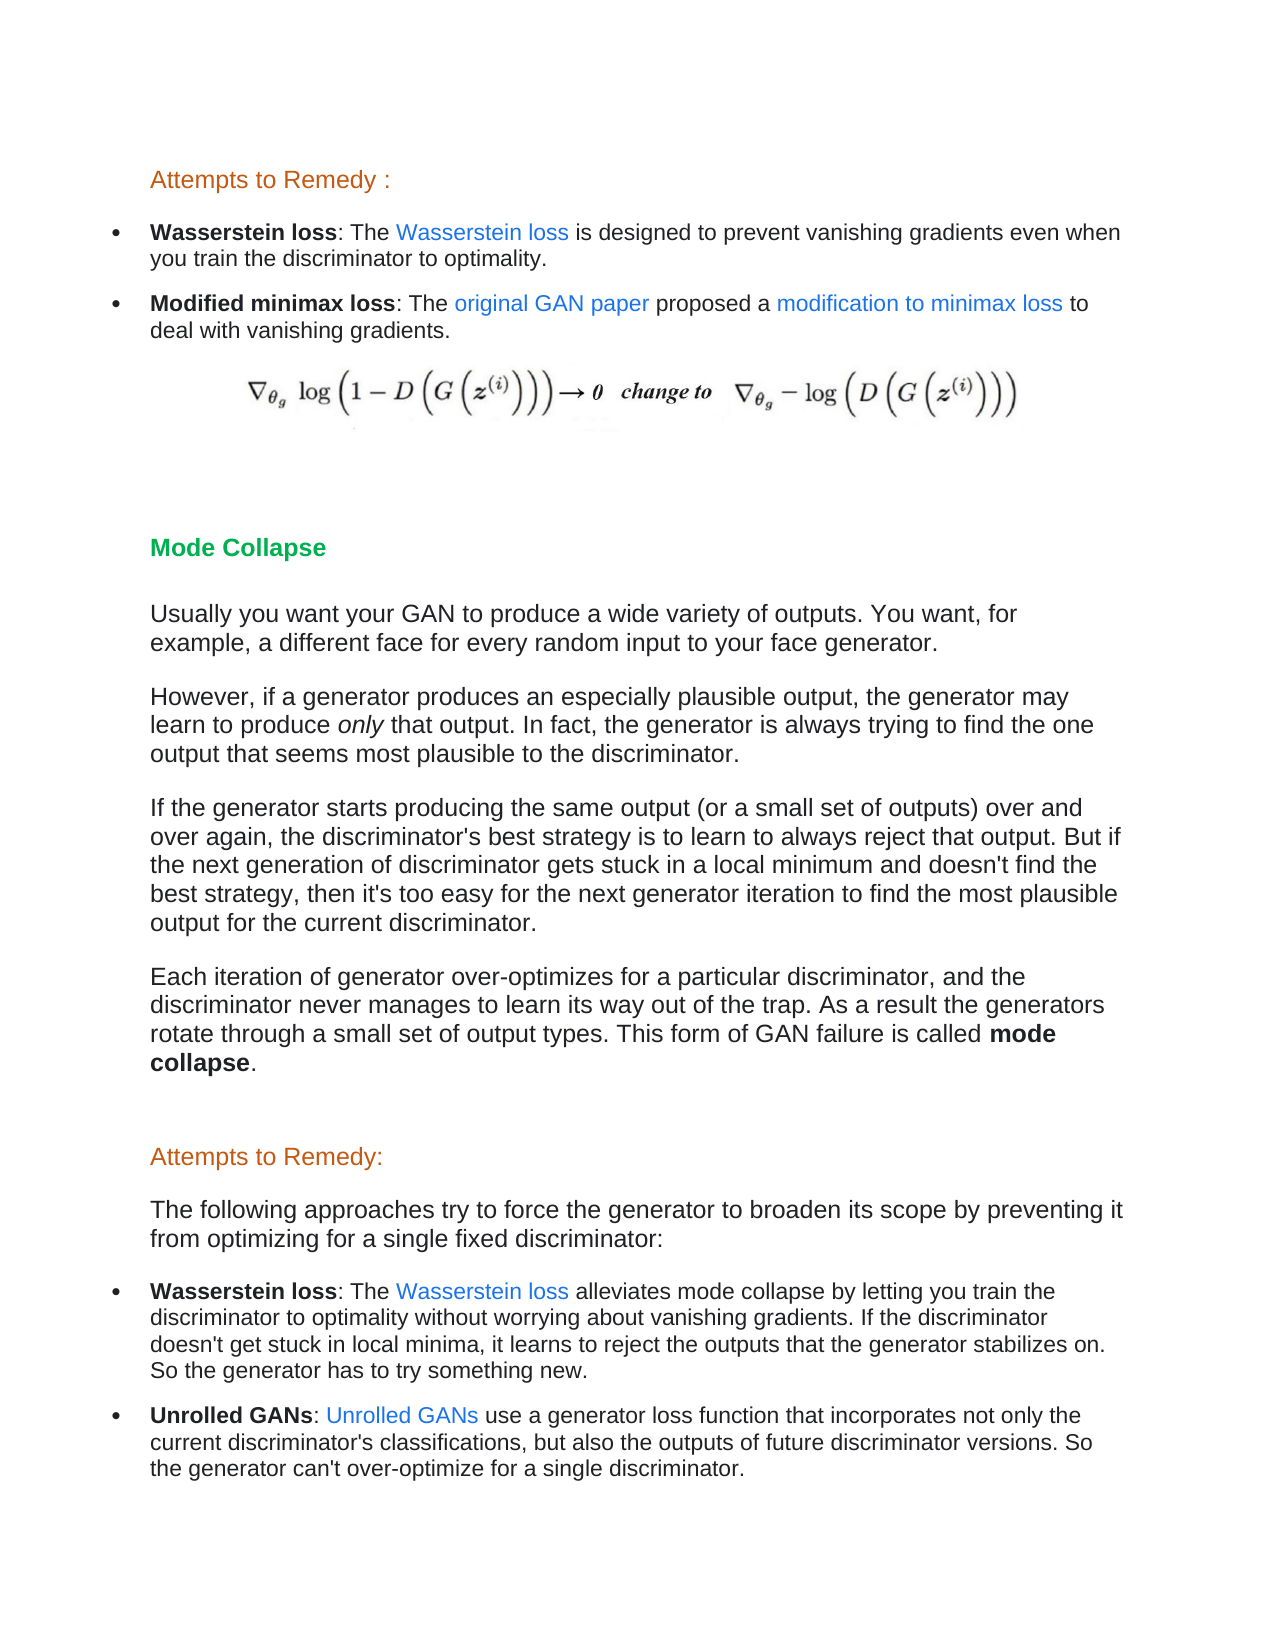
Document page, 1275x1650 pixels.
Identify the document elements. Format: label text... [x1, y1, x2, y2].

picture [150, 344, 1124, 437]
subtitle Attempts to Remedy : [150, 150, 1187, 194]
text Usually you want your GAN to produce a wide variety of outputs. You want, for example, a different face for every random input to your face generator. [150, 599, 1125, 657]
text However, if a generator produces an especially plausible output, the generator may learn to produce only that output. In fact, the generator is always trying to find the one output that seems most plausible to the discriminator. [150, 682, 1125, 768]
text Each iteration of generator over-optimizes for a particular discriminator, and the discriminator never manages to learn its way out of the trap. As a result the generators rotate through a small set of output types. This form of GAN failure is called mode collapse. [150, 962, 1125, 1077]
list Unrolled GANs: Unrolled GANs use a generator loss function that incorporates not only the current discriminator's classifications, but also the outputs of future discriminator versions. So the generator can't over-optimize for a single discriminator. [112, 1402, 1125, 1481]
text If the generator starts producing the same output (or a small set of outputs) over and over again, the discriminator's best strategy is to learn to always reject that output. But if the next generation of discriminator gets stuck in a local minimum and doesn't find the best strategy, then it's too easy for the next generator iteration to find the most plausible output for the current discriminator. [150, 793, 1125, 937]
list Wasserstein loss: The Wasserstein loss alleviates mode collapse by letting you train the discriminator to optimality without worrying about vanishing gradients. If the discriminator doesn't get stuck in local minima, it learns to reject the outputs that the generator stabilizes on. So the generator has to try something new. [112, 1278, 1125, 1383]
subtitle Attempts to Remedy: [150, 1127, 1187, 1171]
subtitle Mode Collapse [150, 512, 1187, 562]
text The following approaches try to force the generator to broaden its scope by preventing it from optimizing for a single fixed discriminator: [150, 1196, 1125, 1253]
list Wasserstein loss: The Wasserstein loss is designed to prevent vanishing gradients even when you train the discriminator to optimality. [112, 219, 1125, 271]
